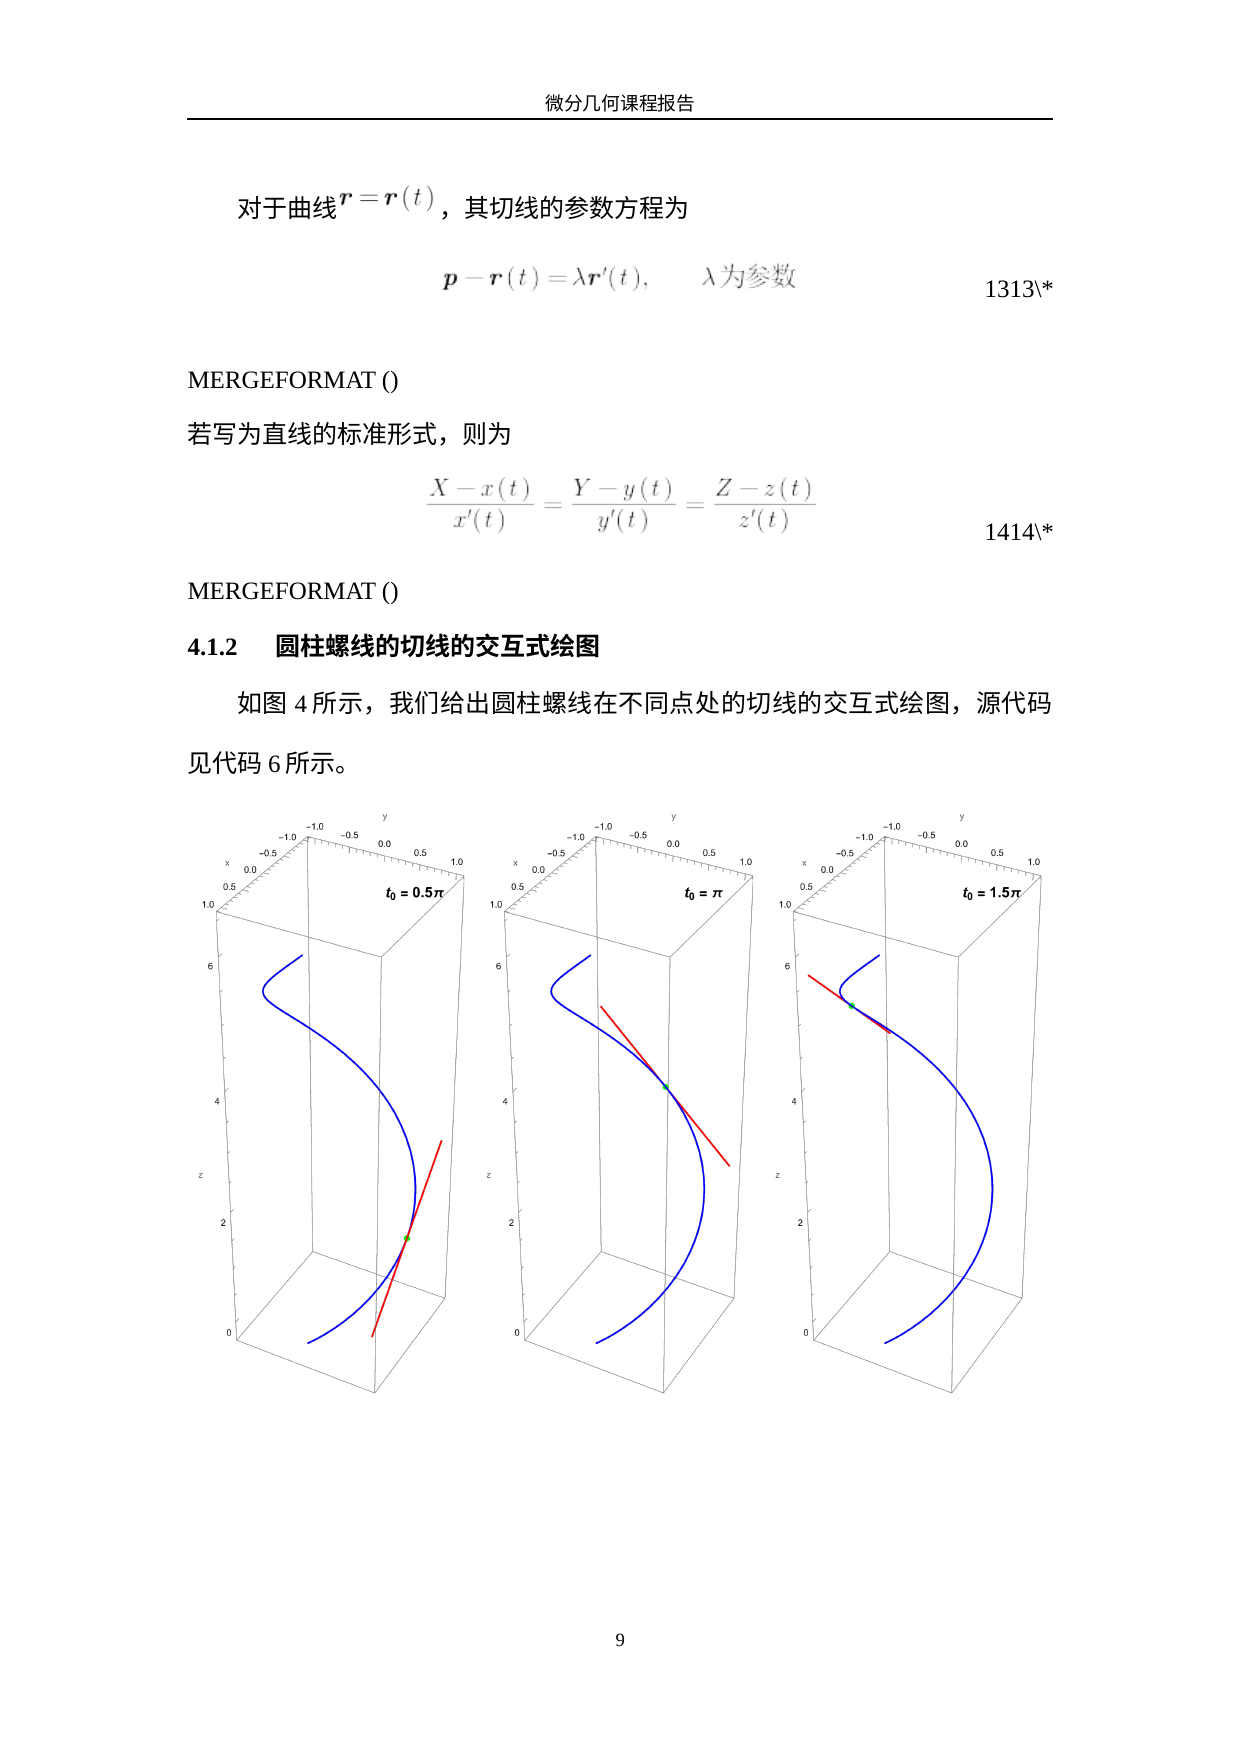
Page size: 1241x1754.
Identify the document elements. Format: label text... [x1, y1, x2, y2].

text 如图 4所示，我们给出圆柱螺线在不同点处的切线的交互式绘图，源代码见代码 6所示。 [187, 682, 1053, 781]
table_header [764, 800, 1053, 1433]
table_header [187, 800, 476, 1433]
text 对于曲线，其切线的参数方程为 [187, 163, 1053, 242]
subtitle 圆柱螺线的切线的交互式绘图 [187, 624, 1053, 664]
picture [198, 811, 465, 1394]
table_header [476, 800, 764, 1433]
picture [775, 811, 1042, 1394]
picture [487, 811, 754, 1394]
text 若写为直线的标准形式，则为 [187, 413, 1053, 453]
